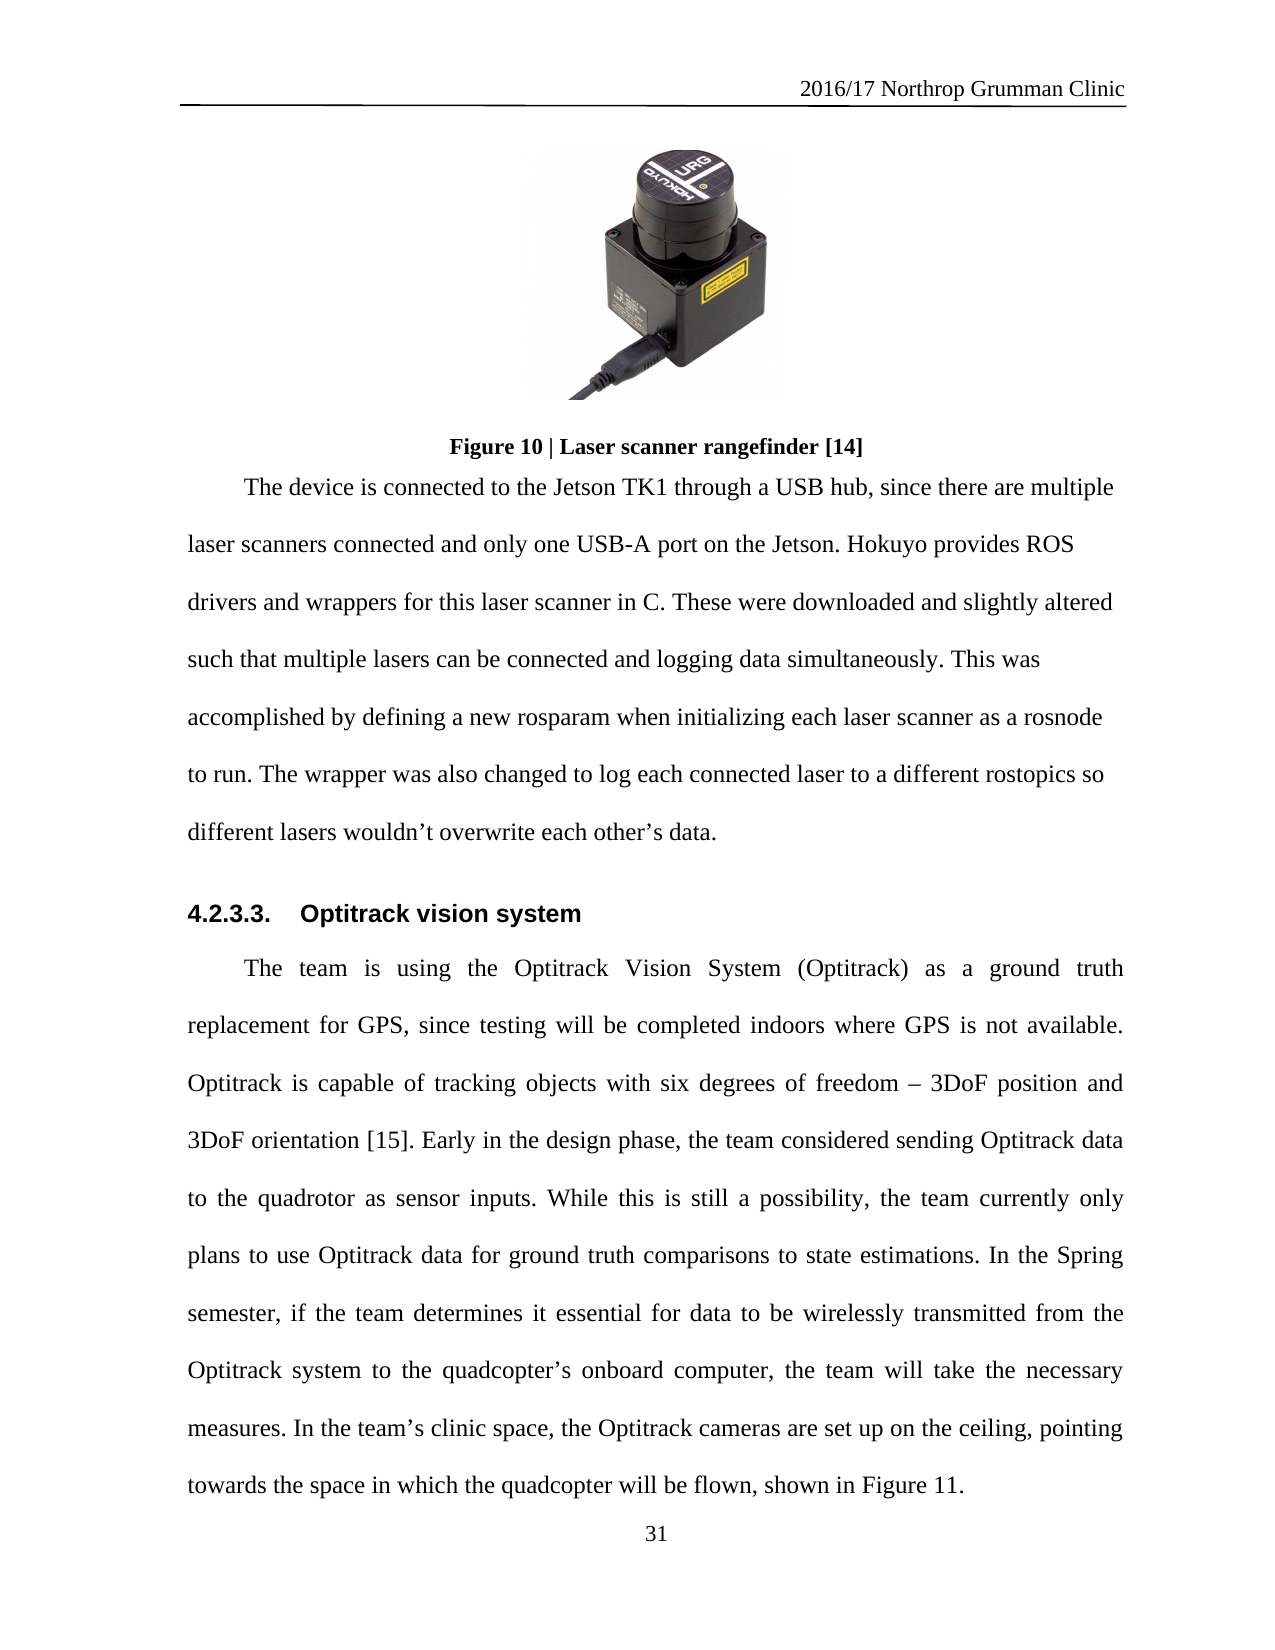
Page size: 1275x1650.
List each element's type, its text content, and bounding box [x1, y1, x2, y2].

text The device is connected to the Jetson TK1 through a USB hub, since there are multiple laser scanners connected and only one USB-A port on the Jetson. Hokuyo provides ROS drivers and wrappers for this laser scanner in C. These were downloaded and slightly altered such that multiple lasers can be connected and logging data simultaneously. This was accomplished by defining a new rosparam when initializing each laser scanner as a rosnode to run. The wrapper was also changed to log each connected laser to a different rostopics so different lasers wouldn’t overwrite each other’s data. [187, 472, 1125, 845]
picture [523, 150, 790, 400]
text The team is using the Optitrack Vision System (Optitrack) as a ground truth replacement for GPS, since testing will be completed indoors where GPS is not available. Optitrack is capable of tracking objects with six degrees of freedom – 3DoF position and 3DoF orientation [15]. Early in the design phase, the team considered sending Optitrack data to the quadrotor as sensor inputs. While this is still a possibility, the team currently only plans to use Optitrack data for ground truth comparisons to state estimations. In the Spring semester, if the team determines it essential for data to be wirelessly transmitted from the Optitrack system to the quadcopter’s onboard computer, the team will take the necessary measures. In the team’s clinic space, the Optitrack cameras are set up on the ceiling, pointing towards the space in which the quadcopter will be flown, shown in Figure 11. [187, 953, 1125, 1499]
subtitle Optitrack vision system [187, 899, 1125, 928]
text Figure 10 | Laser scanner rangefinder [14] [187, 433, 1125, 459]
